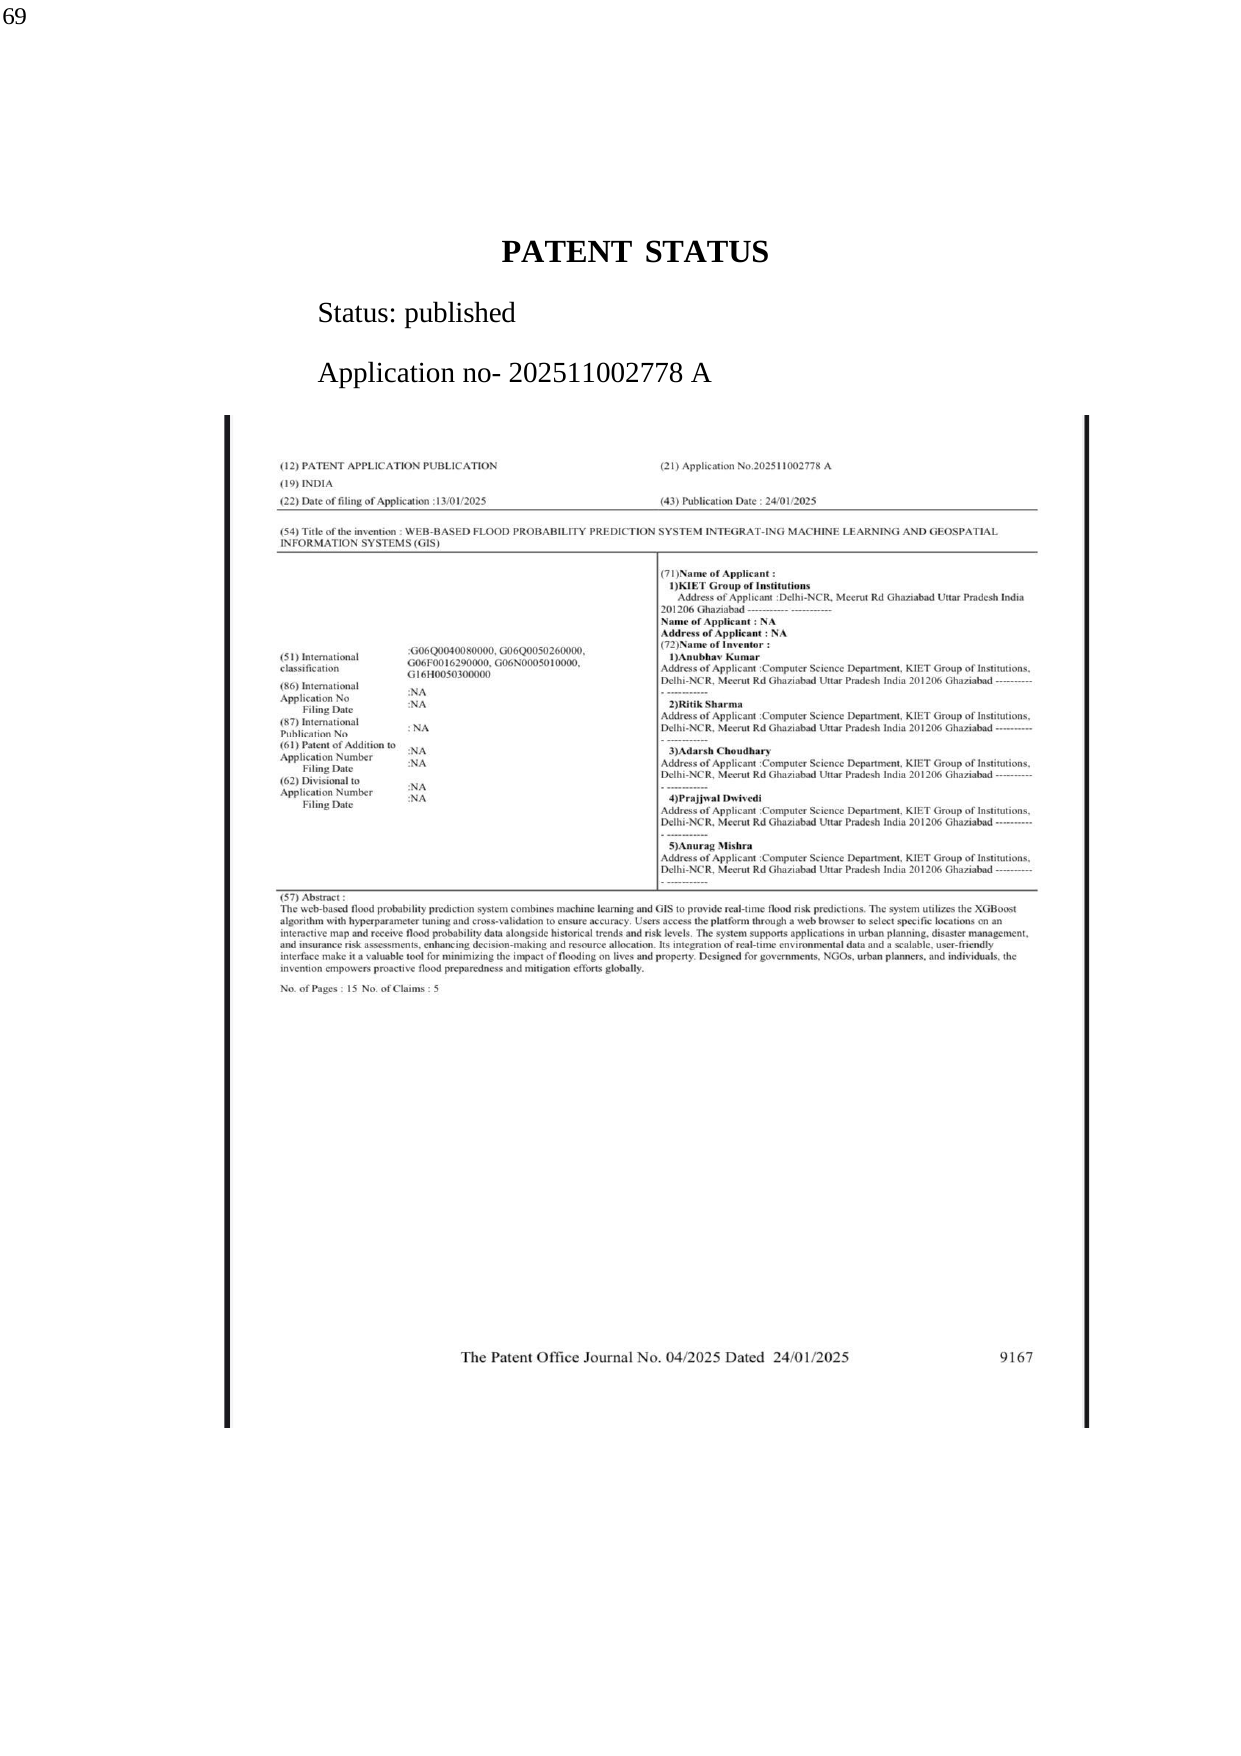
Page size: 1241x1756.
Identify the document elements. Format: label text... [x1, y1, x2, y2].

text Application no- 202511002778 A [317, 355, 1015, 388]
text Status: published [317, 295, 1015, 329]
subtitle PATENT STATUS [300, 232, 1015, 269]
picture [224, 415, 1090, 1428]
